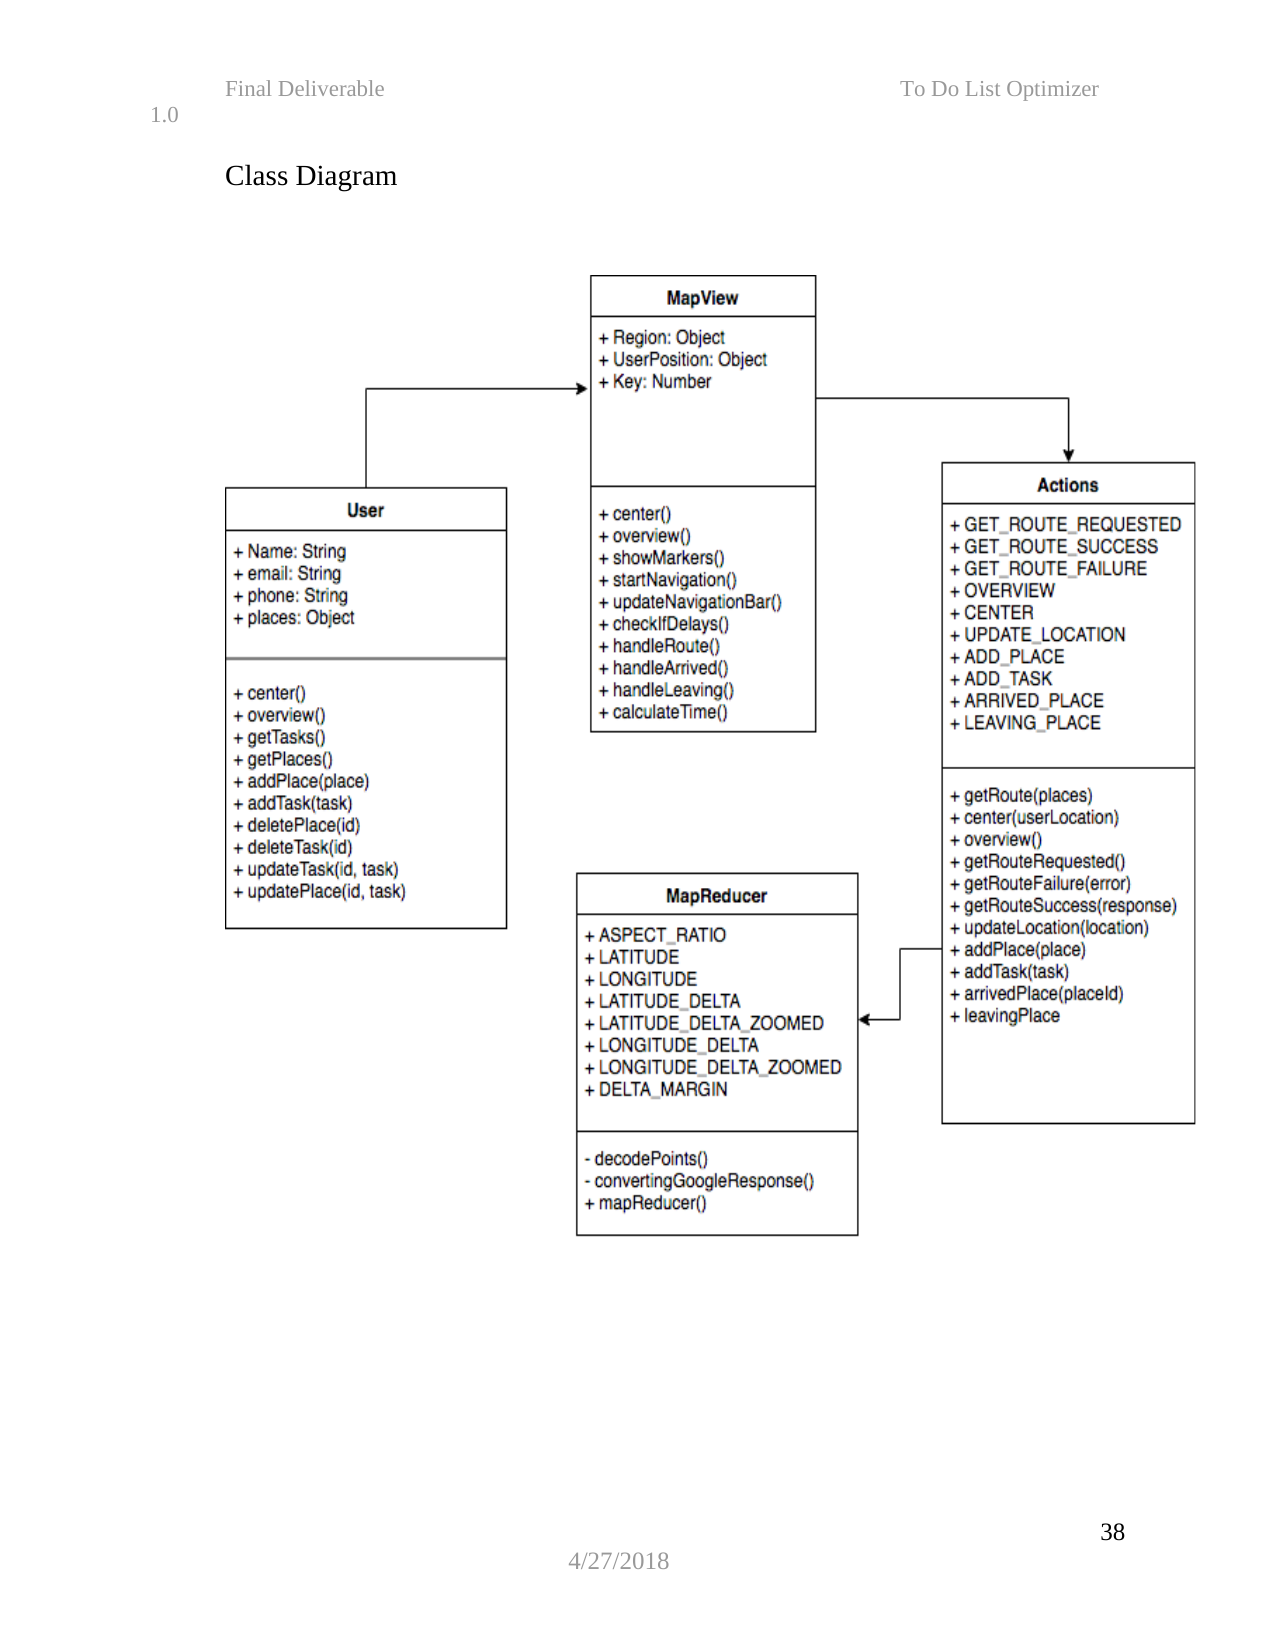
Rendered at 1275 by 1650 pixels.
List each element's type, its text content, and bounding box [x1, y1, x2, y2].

title Class Diagram [150, 158, 1125, 192]
picture [225, 275, 1196, 1241]
